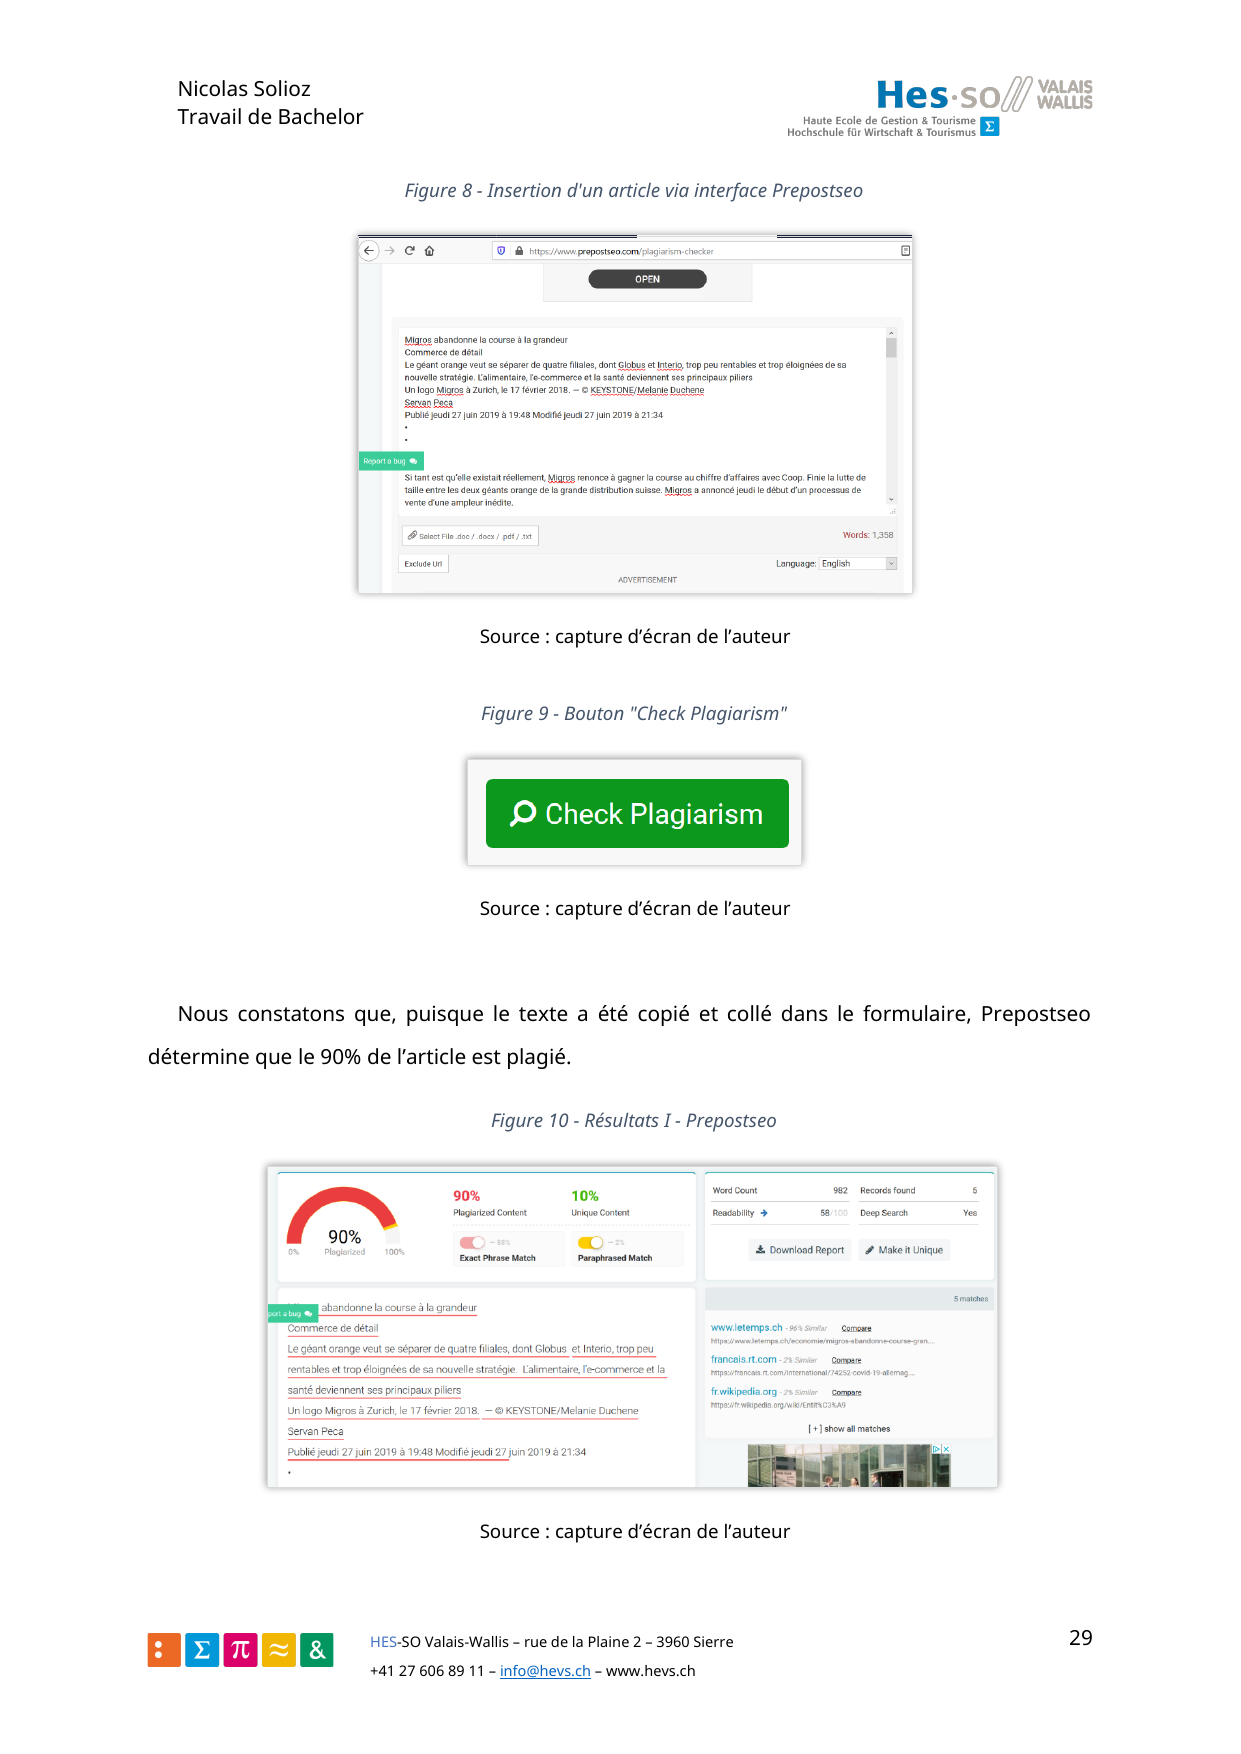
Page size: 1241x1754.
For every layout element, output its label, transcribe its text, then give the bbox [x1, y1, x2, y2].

picture [196, 1654, 209, 1658]
text Figure 9 - Bouton "Check Plagiarism" [148, 700, 1093, 726]
text Figure 8 - Insertion d'un article via interface Prepostseo [148, 177, 1093, 203]
picture [468, 760, 801, 865]
text Figure 10 - Résultats I - Prepostseo [148, 1107, 1093, 1133]
picture [788, 76, 1093, 136]
picture [359, 237, 912, 593]
picture [196, 1642, 202, 1652]
text Source : capture d’écran de l’auteur [148, 624, 1093, 649]
text Source : capture d’écran de l’auteur [148, 895, 1093, 921]
text Source : capture d’écran de l’auteur [148, 1518, 1093, 1543]
text Nous constatons que, puisque le texte a été copié et collé dans le formulaire, Prepostseo détermine que le 90% de l’article est plagié. [148, 999, 1093, 1070]
picture [268, 1167, 997, 1487]
picture [147, 1633, 185, 1667]
picture [219, 1633, 334, 1667]
